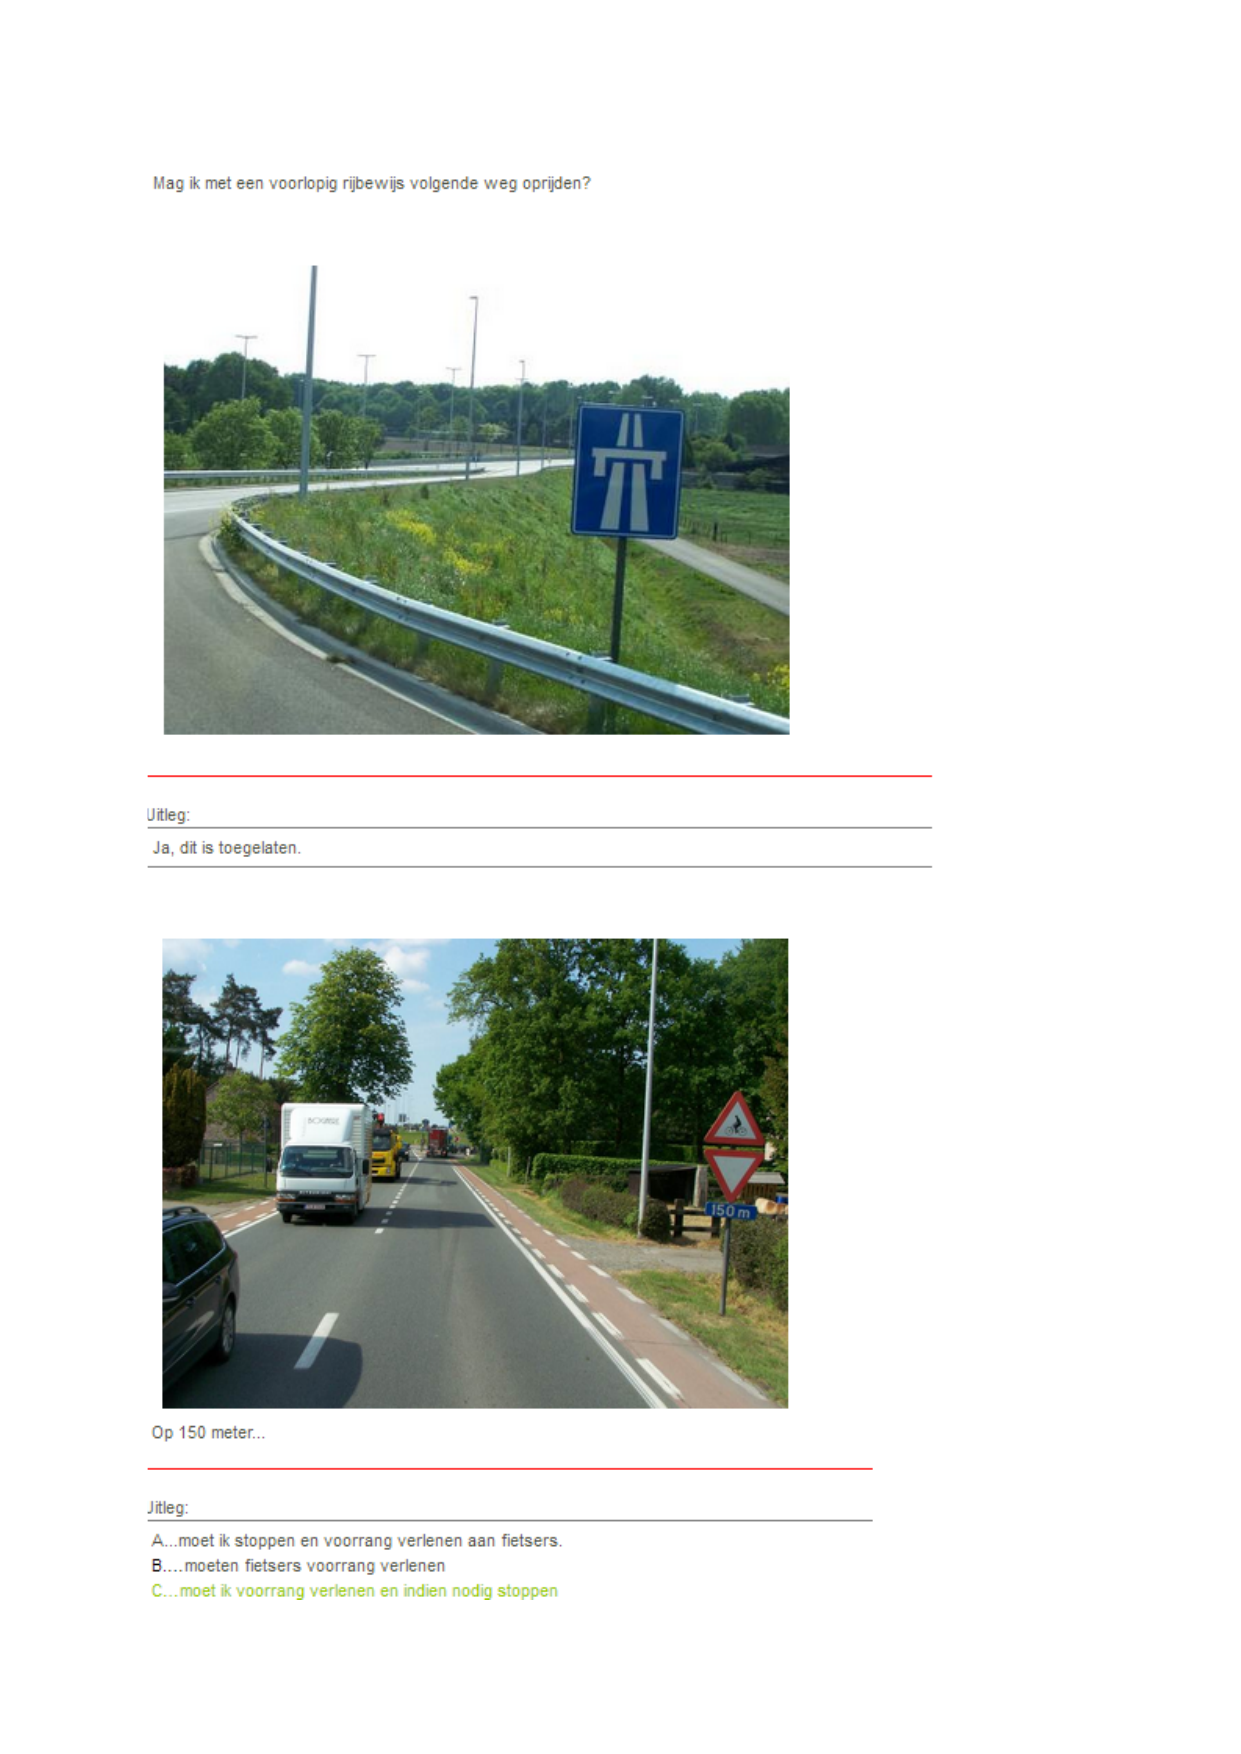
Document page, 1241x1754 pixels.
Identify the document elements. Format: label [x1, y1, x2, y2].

picture [147, 907, 873, 1600]
picture [147, 147, 937, 882]
